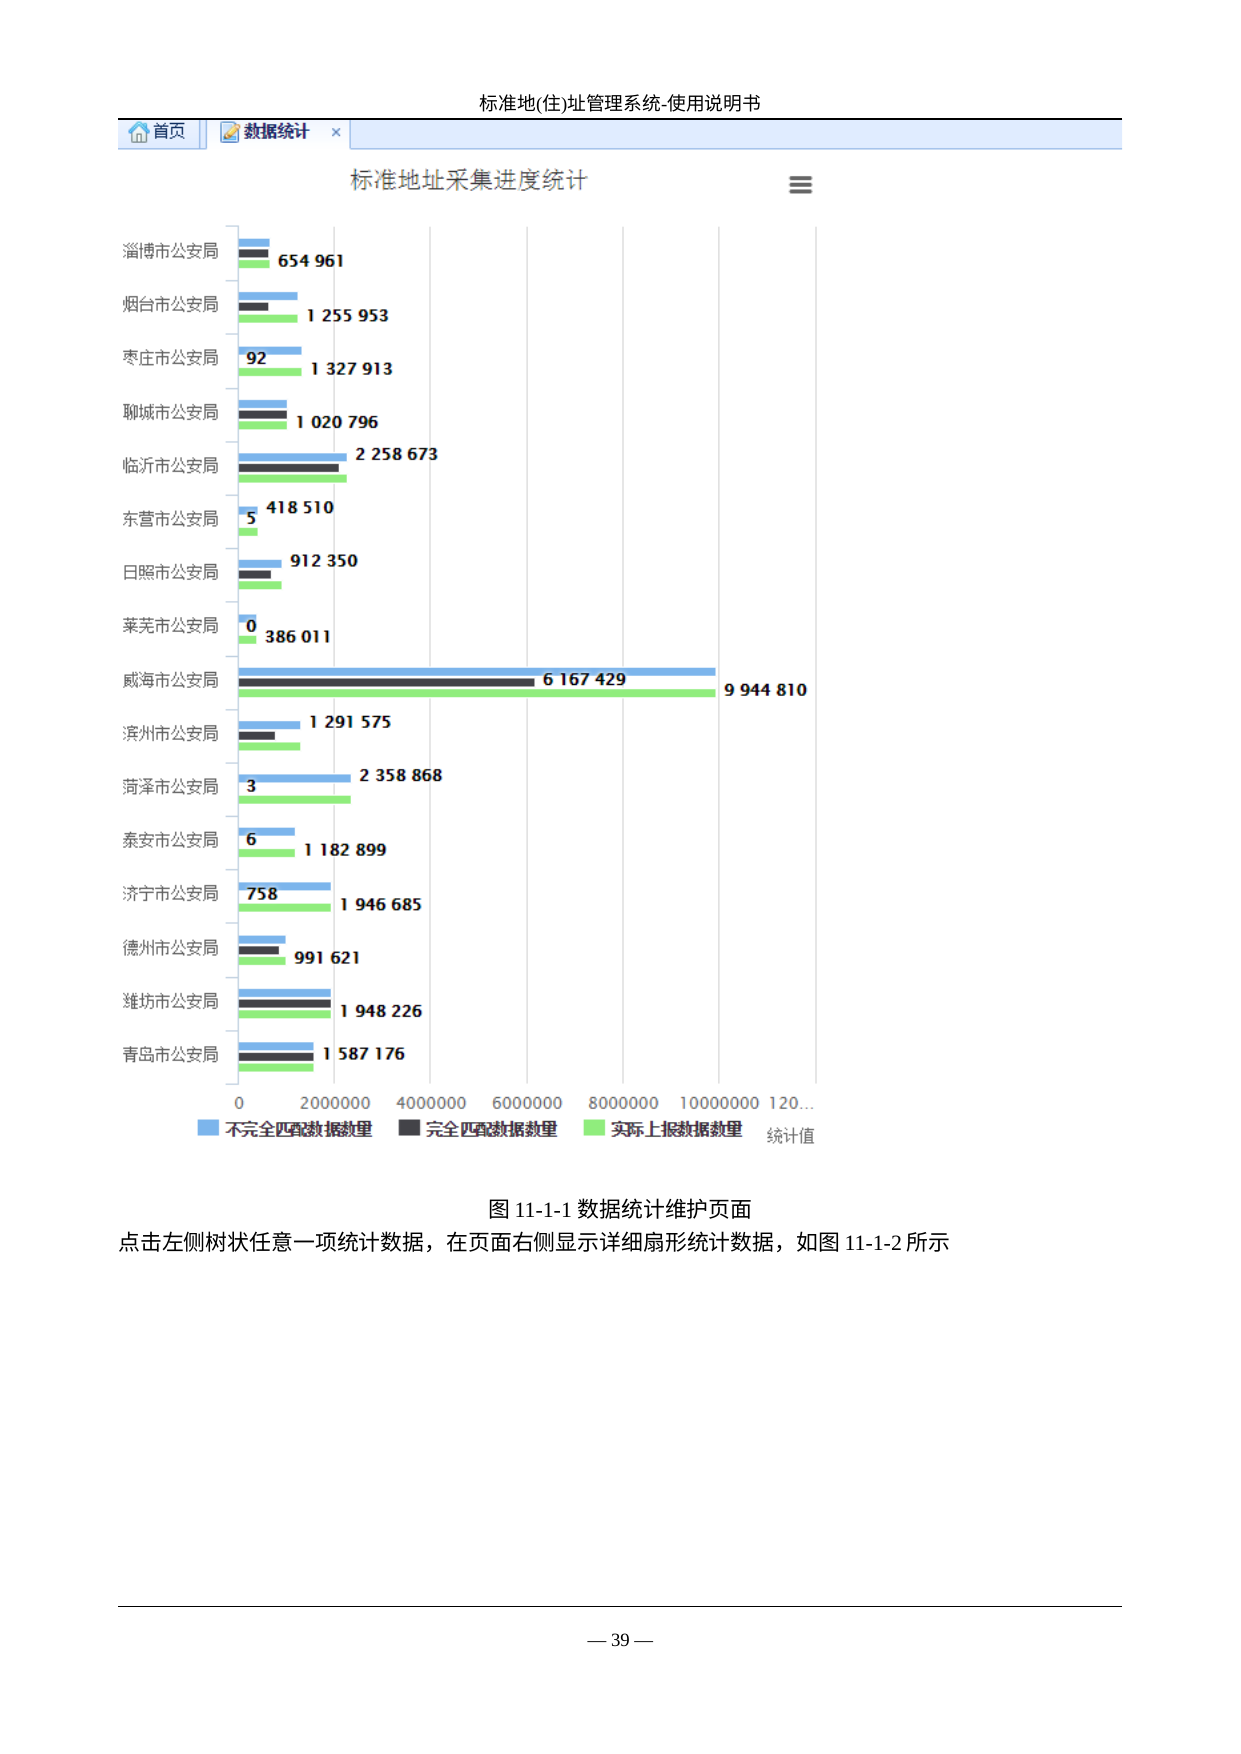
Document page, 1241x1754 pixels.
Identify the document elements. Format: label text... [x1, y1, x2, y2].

text 点击左侧树状任意一项统计数据，在页面右侧显示详细扇形统计数据，如图11-1-2所示 [118, 1224, 1122, 1257]
text 图11-1-1 数据统计维护页面 [118, 1192, 1122, 1224]
picture [118, 120, 1123, 1173]
